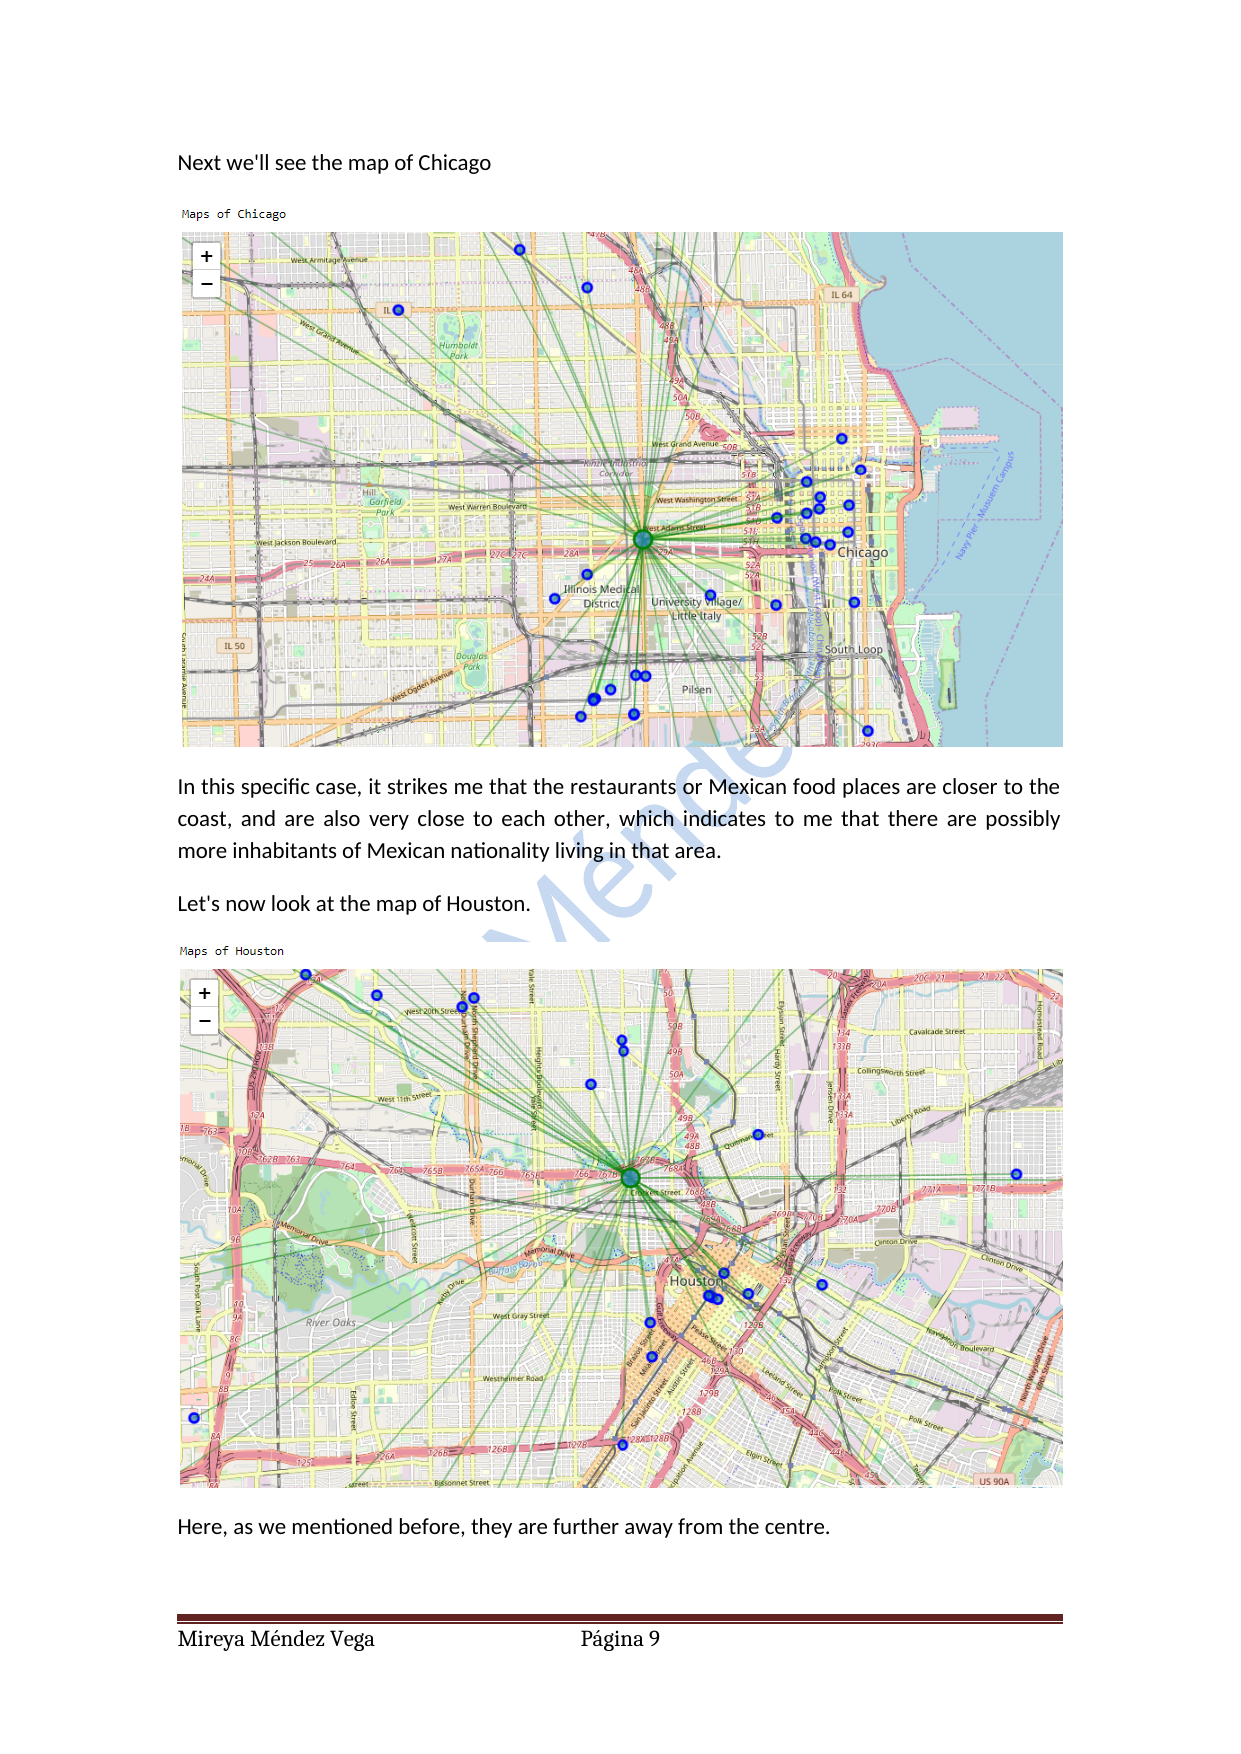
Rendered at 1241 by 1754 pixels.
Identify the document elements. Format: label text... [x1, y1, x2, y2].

text Let's now look at the map of Houston. [177, 889, 1063, 917]
text Next we'll see the map of Chicago [177, 148, 1063, 176]
picture [177, 200, 1063, 747]
text In this specific case, it strikes me that the restaurants or Mexican food places are closer to the coast, and are also very close to each other, which indicates to me that there are possibly more inhabitants of Mexican nationality living in that area. [177, 772, 1063, 864]
picture [177, 942, 1063, 1488]
text Here, as we mentioned before, they are further away from the centre. [177, 1512, 1063, 1540]
